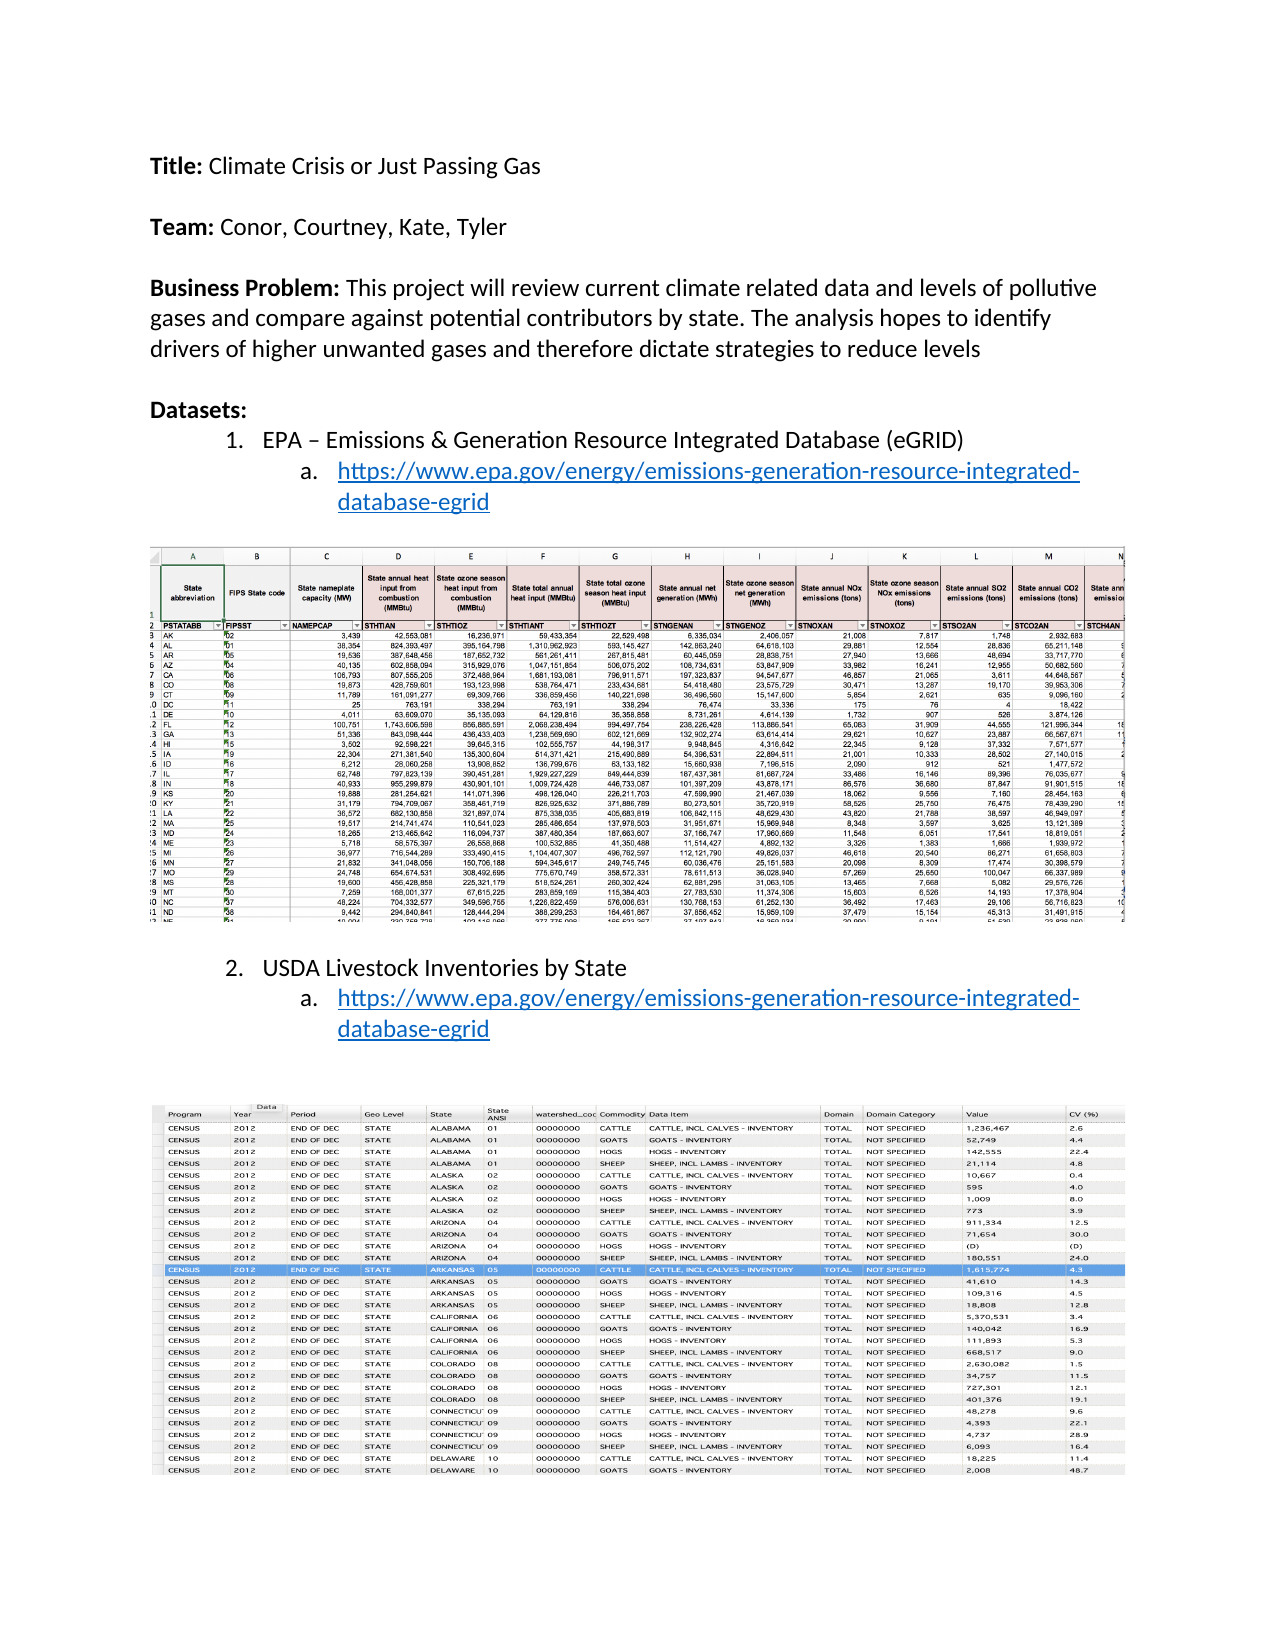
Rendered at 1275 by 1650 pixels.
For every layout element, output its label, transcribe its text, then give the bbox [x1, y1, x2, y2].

text Datasets: [150, 394, 1125, 425]
list EPA – Emissions & Generation Resource Integrated Database (eGRID) [225, 425, 1125, 455]
text Title: Climate Crisis or Just Passing Gas [150, 150, 1125, 181]
picture [150, 1104, 1125, 1475]
picture [150, 546, 1125, 922]
list USDA Livestock Inventories by State [225, 952, 1125, 983]
text Business Problem: This project will review current climate related data and levels of pollutive gases and compare against potential contributors by state. The analysis hopes to identify drivers of higher unwanted gases and therefore dictate strategies to reduce levels [150, 272, 1125, 364]
list https://www.epa.gov/energy/emissions-generation-resource-integrated-database-egrid [300, 455, 1125, 516]
text Team: Conor, Courtney, Kate, Tyler [150, 211, 1125, 242]
list https://www.epa.gov/energy/emissions-generation-resource-integrated-database-egrid [300, 983, 1125, 1044]
